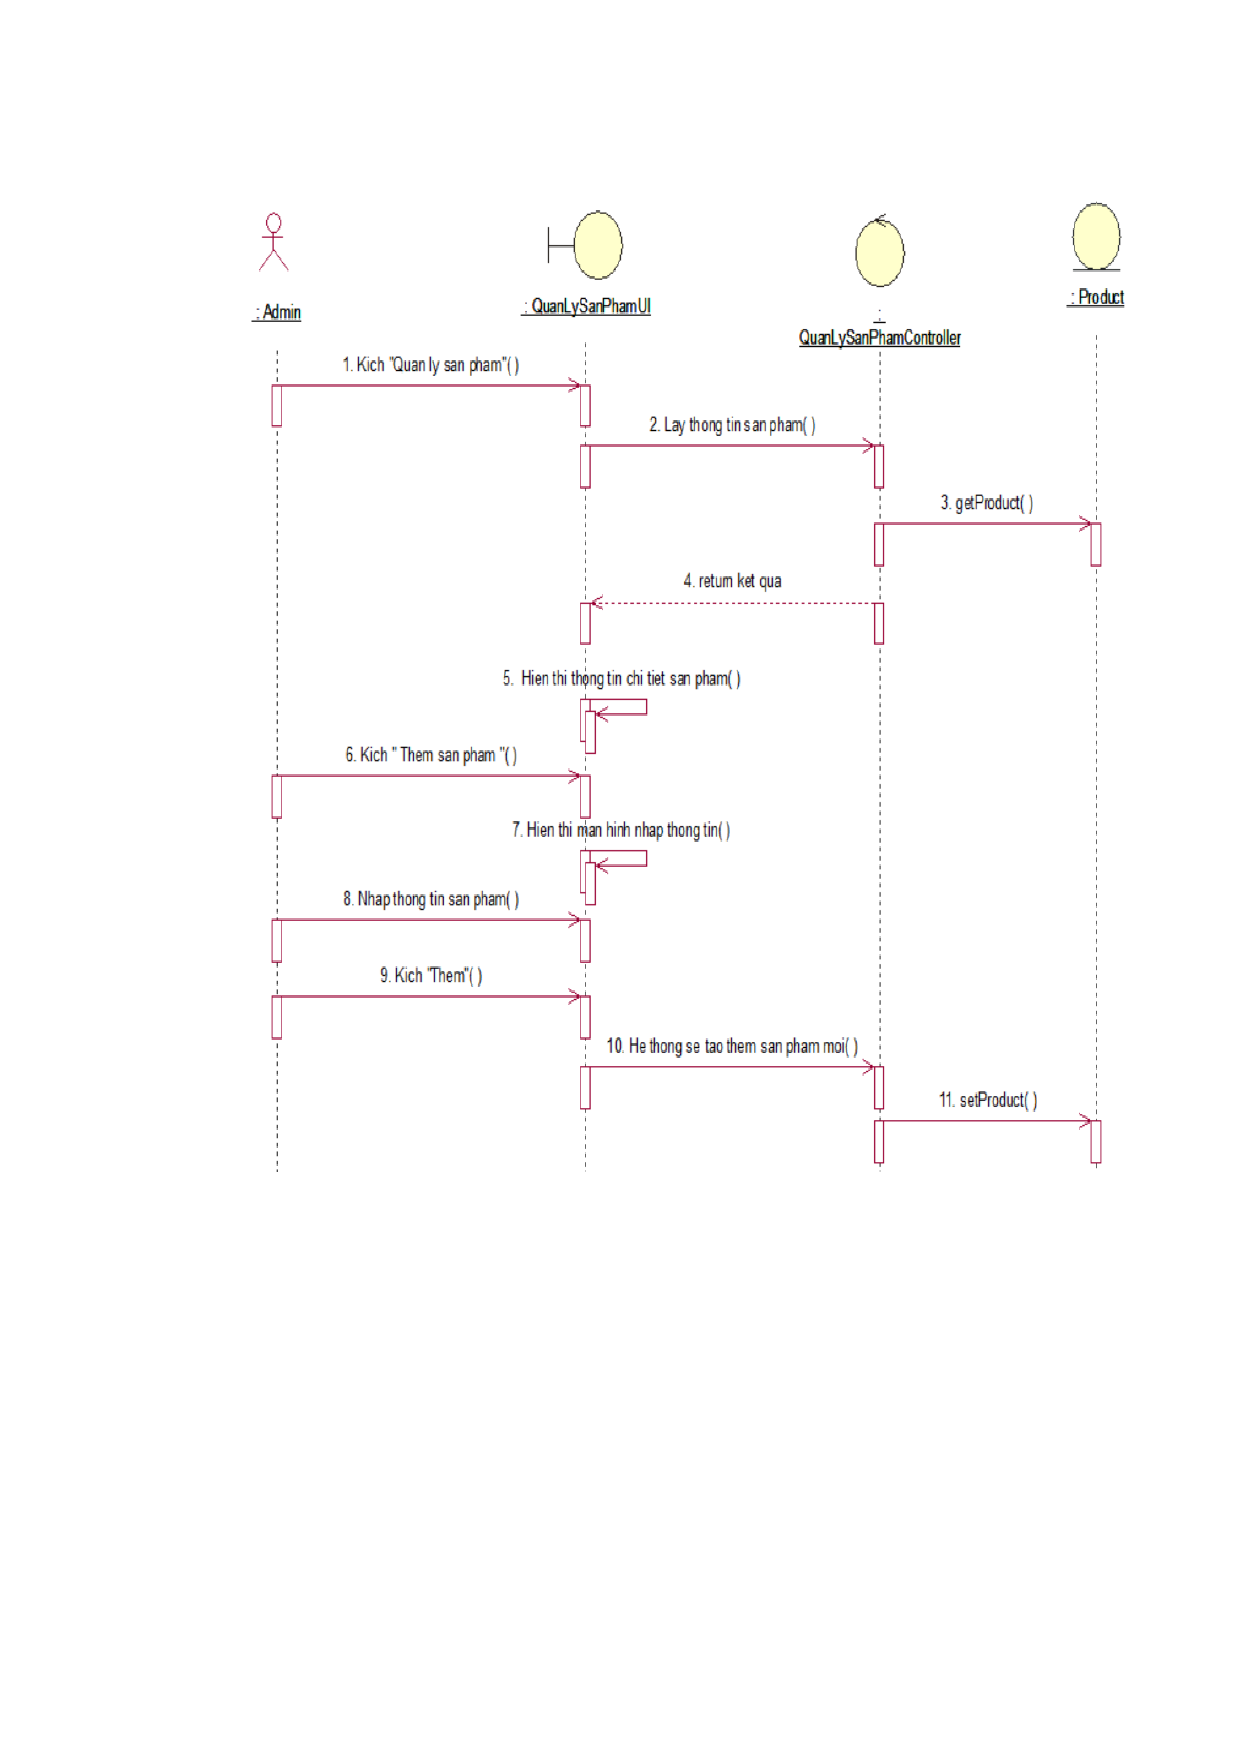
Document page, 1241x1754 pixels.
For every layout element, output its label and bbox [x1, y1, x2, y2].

picture [244, 200, 1145, 1172]
